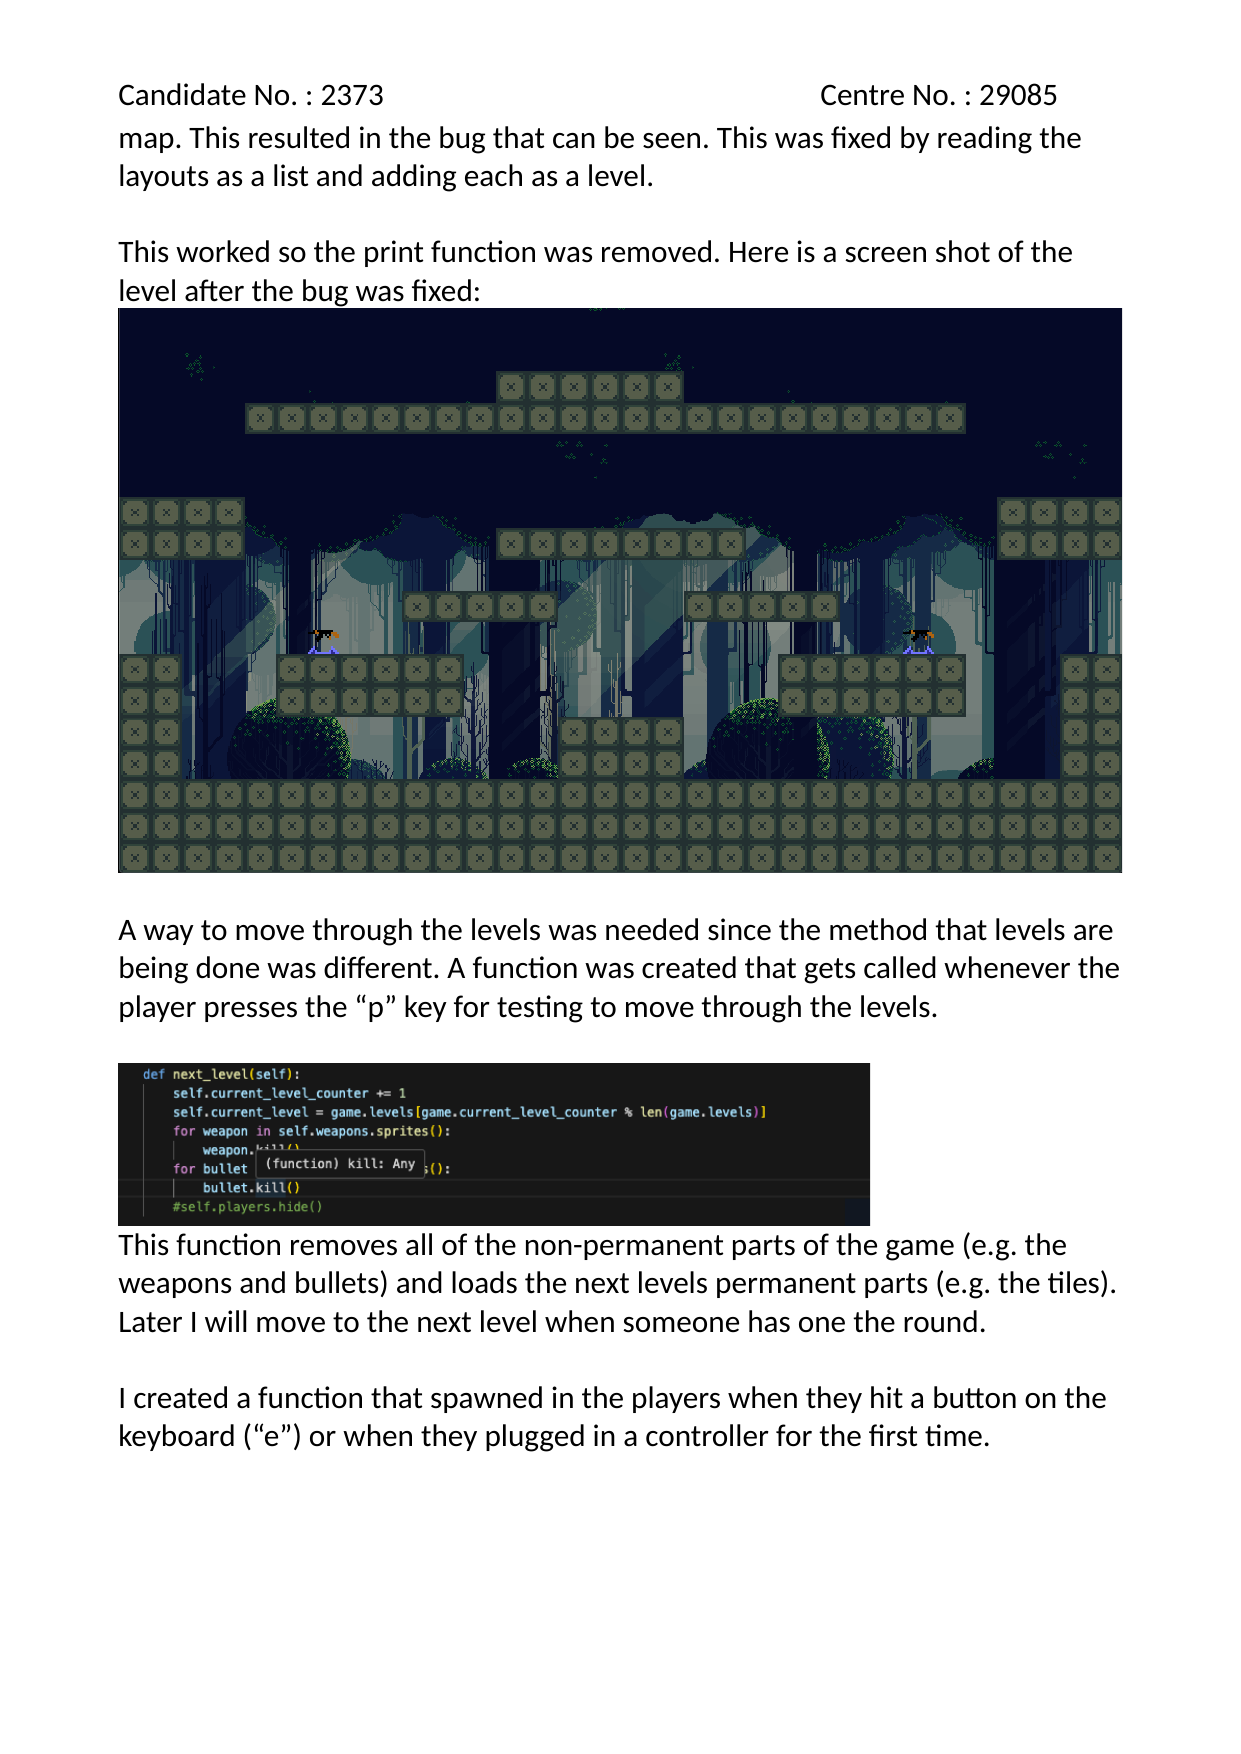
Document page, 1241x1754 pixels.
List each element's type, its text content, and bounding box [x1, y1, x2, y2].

text This function removes all of the non-permanent parts of the game (e.g. the weapons and bullets) and loads the next levels permanent parts (e.g. the tiles). Later I will move to the next level when someone has one the round. [118, 1226, 1122, 1340]
text This worked so the print function was removed. Here is a screen shot of the level after the bug was fixed: [118, 232, 1122, 308]
text A way to move through the levels was needed since the method that levels are being done was different. A function was created that gets called whenever the player presses the “p” key for testing to move through the levels. [118, 911, 1122, 1025]
picture [118, 1063, 871, 1226]
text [118, 118, 1122, 194]
text I created a function that spawned in the players when they hit a button on the keyboard (“e”) or when they plugged in a controller for the first time. [118, 1378, 1122, 1454]
picture [118, 308, 1123, 873]
